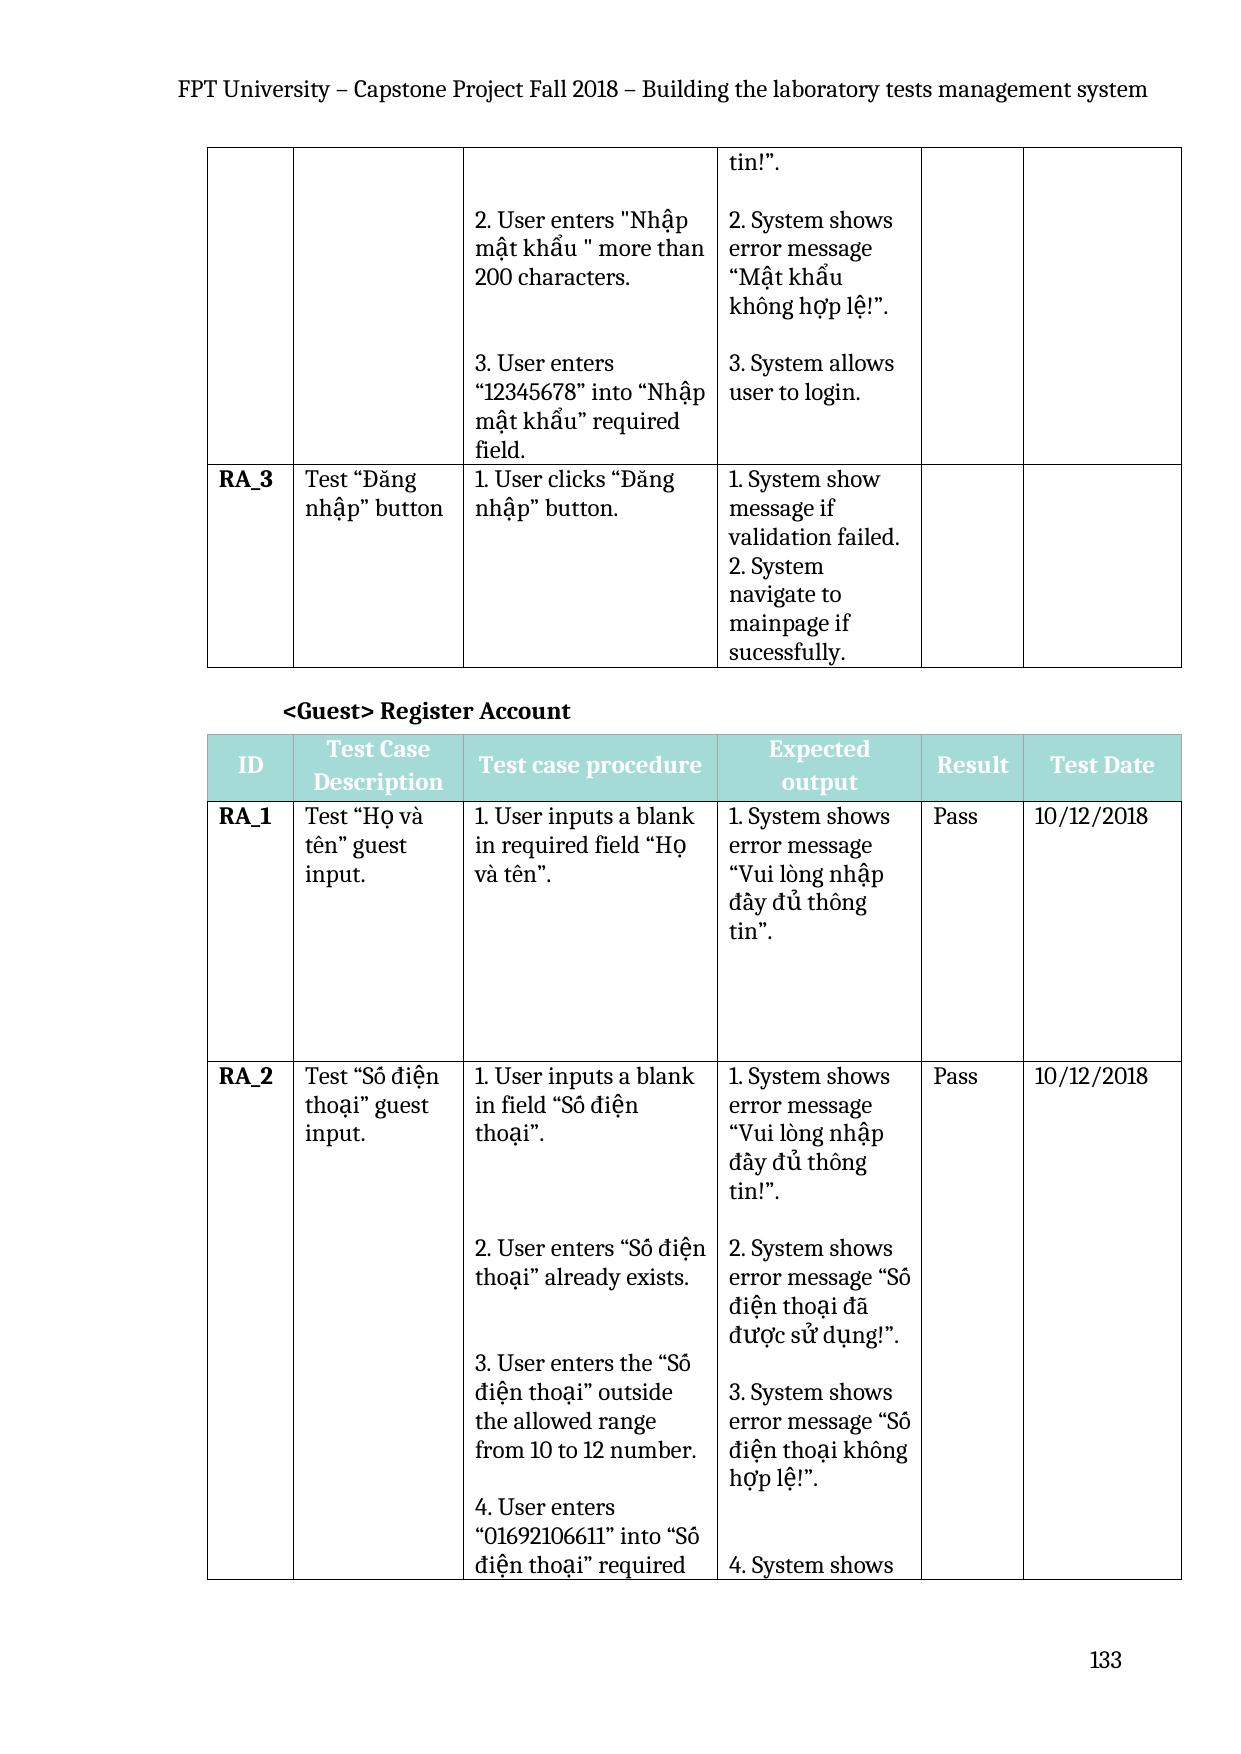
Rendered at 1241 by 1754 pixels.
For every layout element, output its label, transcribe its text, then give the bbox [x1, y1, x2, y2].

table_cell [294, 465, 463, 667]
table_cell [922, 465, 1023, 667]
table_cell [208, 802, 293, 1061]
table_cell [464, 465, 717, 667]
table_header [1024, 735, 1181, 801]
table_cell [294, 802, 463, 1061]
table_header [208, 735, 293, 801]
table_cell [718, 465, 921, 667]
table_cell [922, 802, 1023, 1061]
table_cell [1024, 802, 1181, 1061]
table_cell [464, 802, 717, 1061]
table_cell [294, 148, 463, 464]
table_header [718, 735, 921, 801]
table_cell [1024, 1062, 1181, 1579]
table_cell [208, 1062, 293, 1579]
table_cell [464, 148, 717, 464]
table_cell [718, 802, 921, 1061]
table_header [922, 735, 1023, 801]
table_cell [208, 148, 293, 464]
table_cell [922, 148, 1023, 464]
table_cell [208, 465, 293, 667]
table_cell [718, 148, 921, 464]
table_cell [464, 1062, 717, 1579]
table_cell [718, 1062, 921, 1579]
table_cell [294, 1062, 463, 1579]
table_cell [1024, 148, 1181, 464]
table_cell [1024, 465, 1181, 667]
list <Guest> Register Account [207, 697, 1114, 726]
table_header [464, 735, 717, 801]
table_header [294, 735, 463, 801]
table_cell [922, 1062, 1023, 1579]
